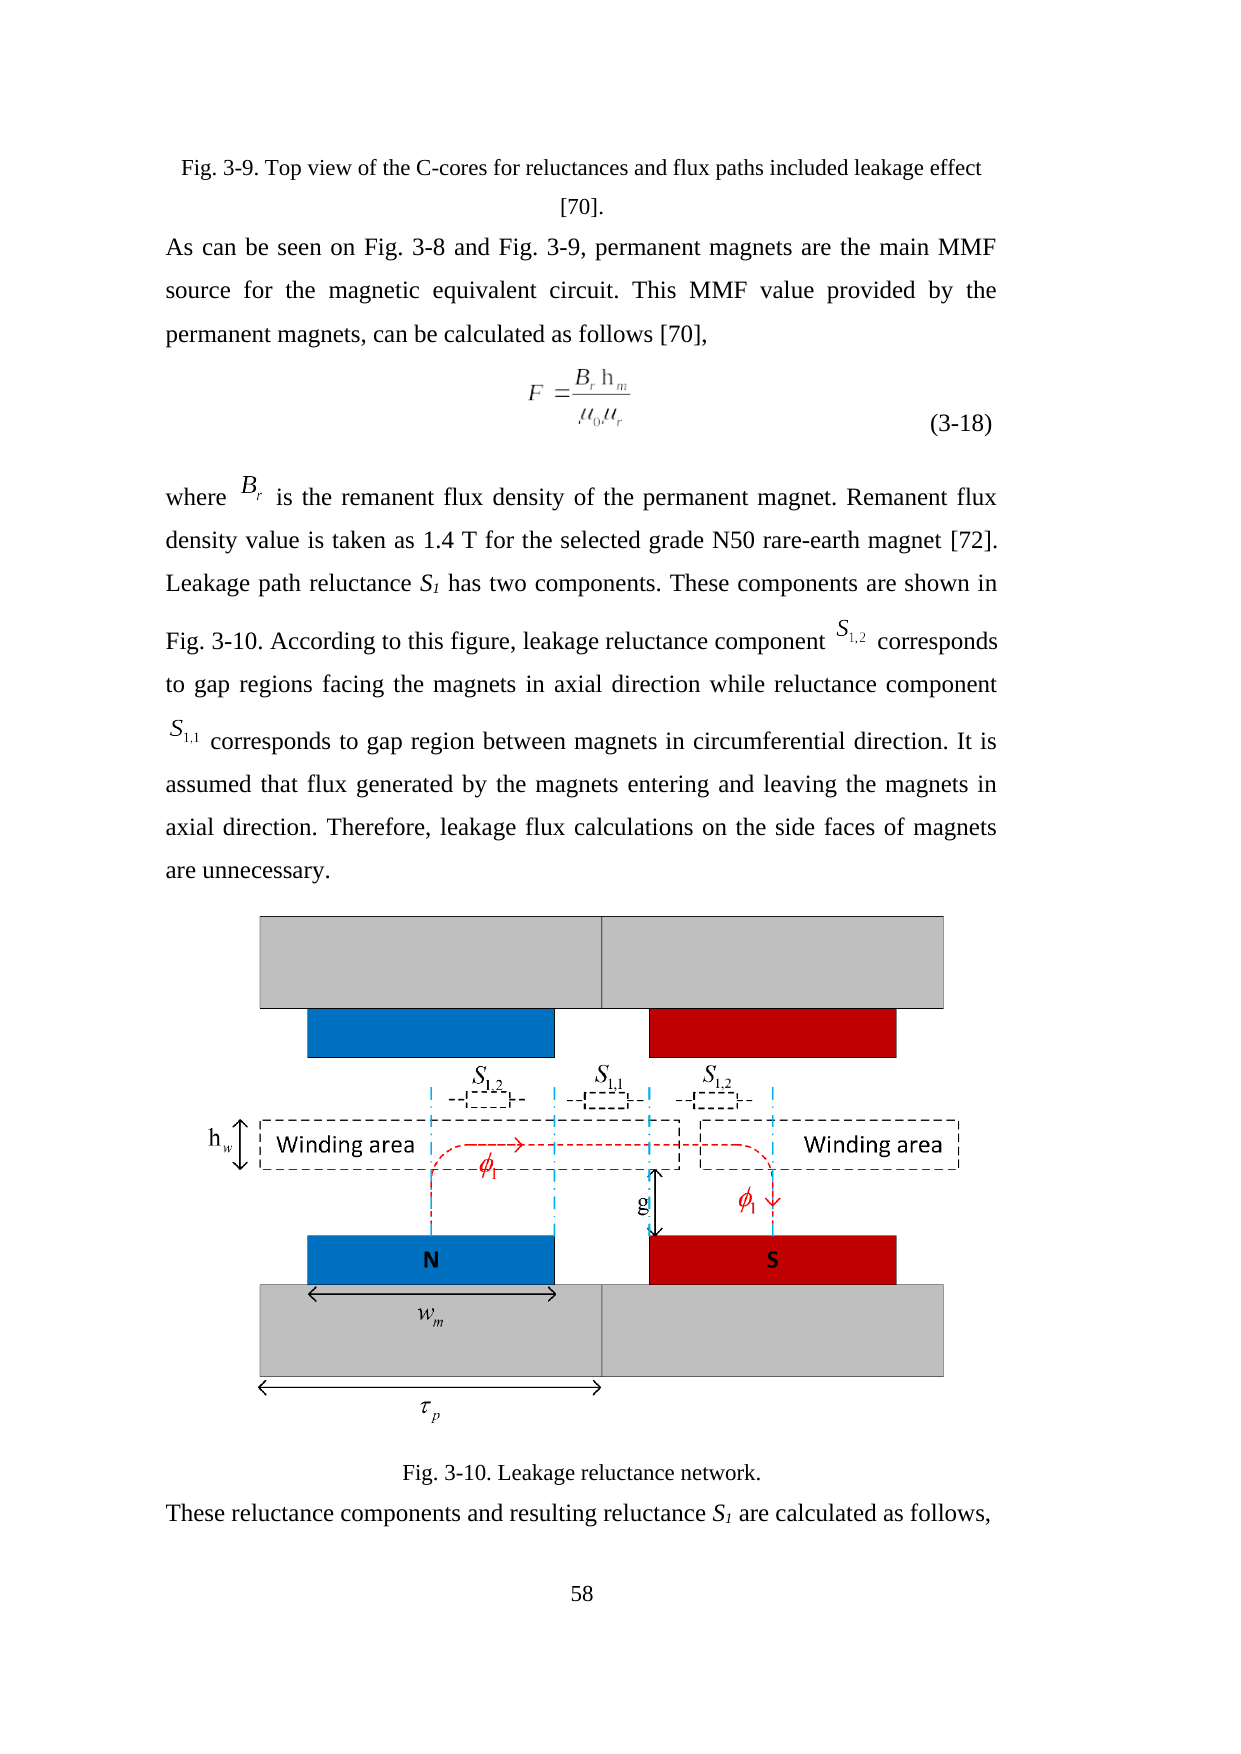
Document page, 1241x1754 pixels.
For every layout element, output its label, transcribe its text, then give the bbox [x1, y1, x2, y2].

list Fig. 3-10. Leakage reluctance network. [165, 1459, 998, 1485]
list (3-18) [165, 362, 998, 436]
list These reluctance components and resulting reluctance S1 are calculated as follows, [165, 1498, 998, 1527]
list As can be seen on Fig. 3-8 and Fig. 3-9, permanent magnets are the main MMF source for the magnetic equivalent circuit. This MMF value provided by the permanent magnets, can be calculated as follows [70], [165, 232, 998, 347]
picture [203, 915, 960, 1428]
text where is the remanent flux density of the permanent magnet. Remanent flux density value is taken as 1.4 T for the selected grade N50 rare-earth magnet [72]. Leakage path reluctance S1 has two components. These components are shown in Fig. 3-10. According to this figure, leakage reluctance component corresponds to gap regions facing the magnets in axial direction while reluctance component corresponds to gap region between magnets in circumferential direction. It is assumed that flux generated by the magnets entering and leaving the magnets in axial direction. Therefore, leakage flux calculations on the side faces of magnets are unnecessary. [165, 467, 998, 884]
list Fig. 3-9. Top view of the C-cores for reluctances and flux paths included leakage effect [70]. [165, 153, 998, 219]
